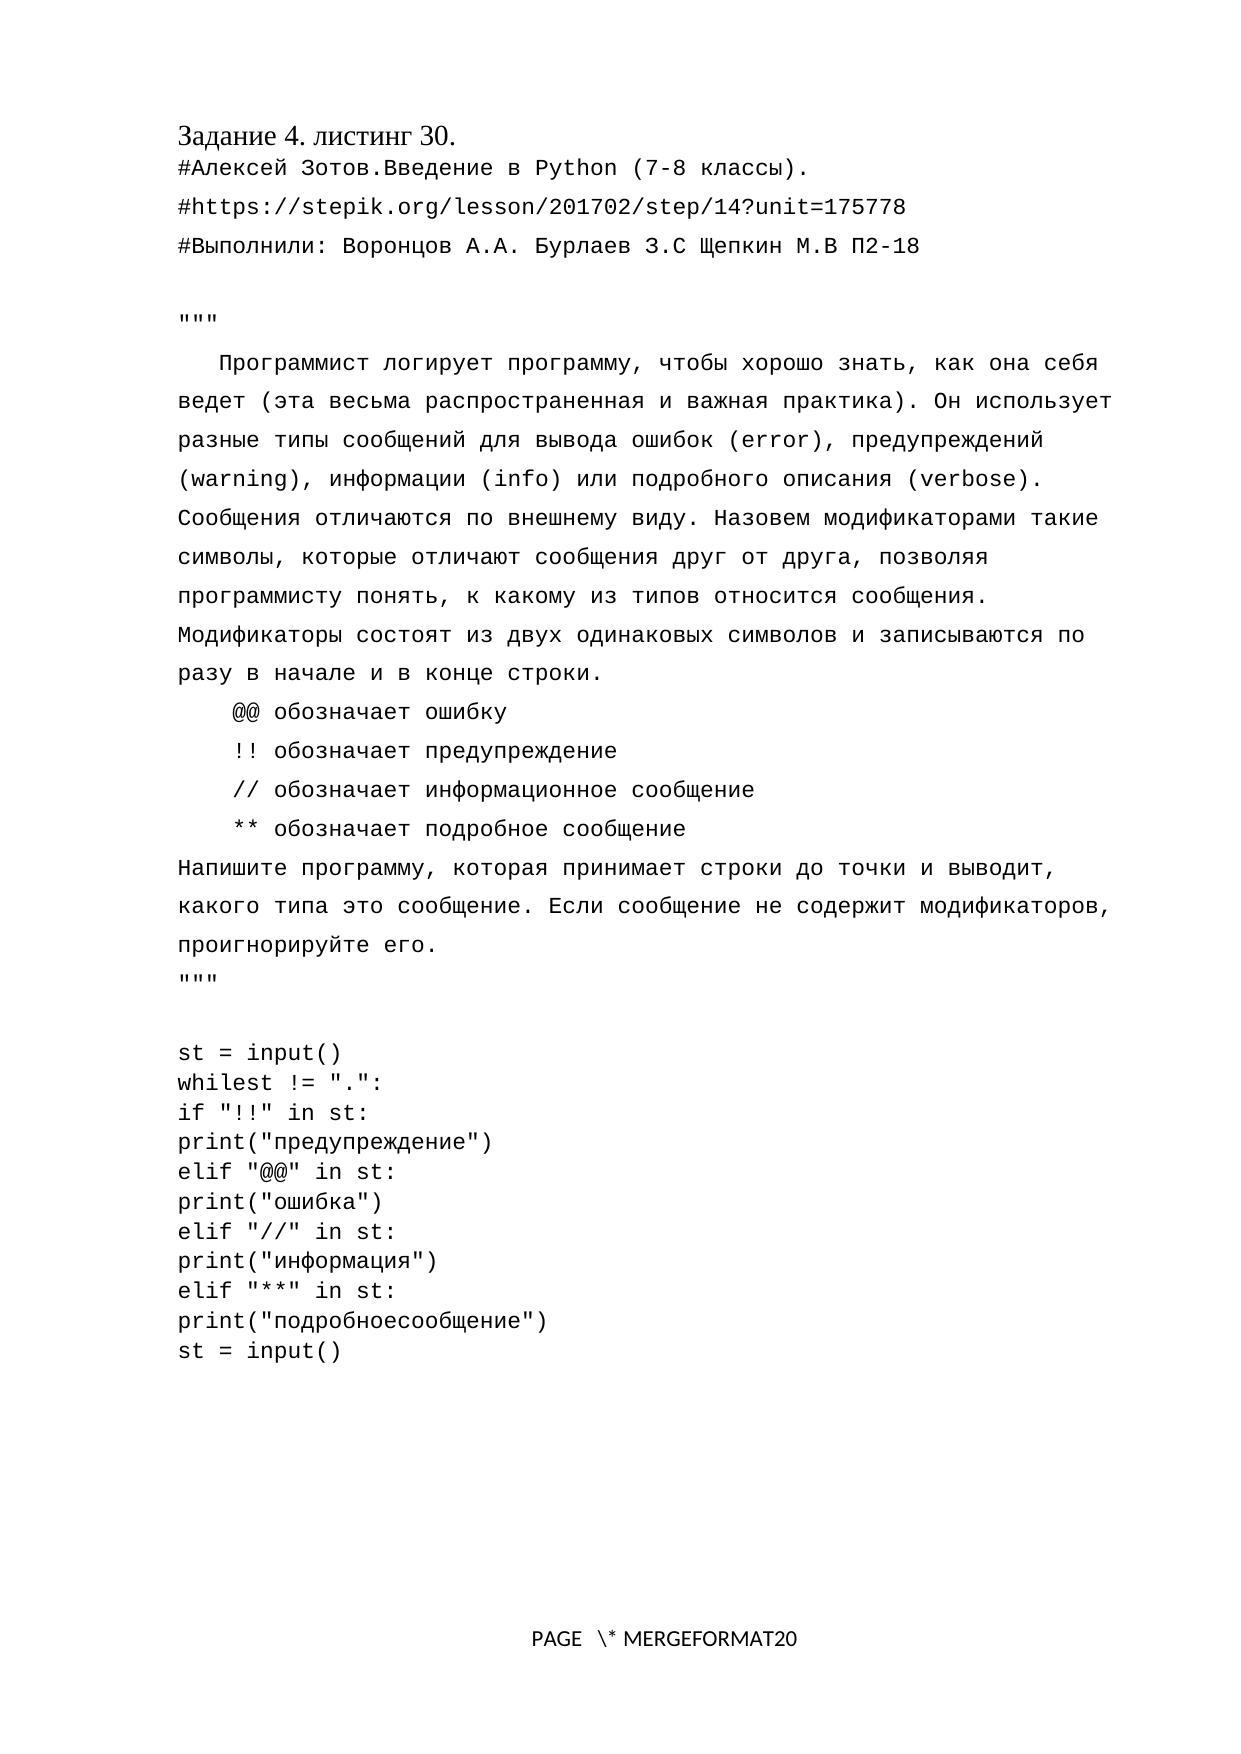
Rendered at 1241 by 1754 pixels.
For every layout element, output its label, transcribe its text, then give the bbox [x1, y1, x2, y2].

text Задание 4. листинг 30. [177, 118, 1152, 152]
text Напишите программу, которая принимает строки до точки и выводит, какого типа это сообщение. Если сообщение не содержит модификаторов, проигнорируйте его. [177, 856, 1152, 960]
text print("ошибка") [177, 1190, 1152, 1216]
text // обозначает информационное сообщение [177, 778, 1152, 804]
text #https://stepik.org/lesson/201702/step/14?unit=175778 [177, 196, 1152, 221]
text """ [177, 312, 1152, 338]
text elif "**" in st: [177, 1279, 1152, 1306]
text #Алексей Зотов.Введение в Python (7-8 классы). [177, 157, 1152, 183]
text print("подробноесообщение") [177, 1309, 1152, 1335]
text !! обозначает предупреждение [177, 739, 1152, 765]
text st = input() [177, 1339, 1152, 1365]
text print("предупреждение") [177, 1131, 1152, 1157]
text print("информация") [177, 1250, 1152, 1276]
text """ [177, 973, 1152, 998]
text Программист логирует программу, чтобы хорошо знать, как она себя ведет (эта весьма распространенная и важная практика). Он использует разные типы сообщений для вывода ошибок (error), предупреждений (warning), информации (info) или подробного описания (verbose). Сообщения отличаются по внешнему виду. Назовем модификаторами такие символы, которые отличают сообщения друг от друга, позволяя программисту понять, к какому из типов относится сообщения. Модификаторы состоят из двух одинаковых символов и записываются по разу в начале и в конце строки. [177, 351, 1152, 688]
text @@ обозначает ошибку [177, 701, 1152, 727]
text elif "@@" in st: [177, 1160, 1152, 1186]
text #Выполнили: Воронцов А.А. Бурлаев З.С Щепкин М.В П2-18 [177, 234, 1152, 260]
text elif "//" in st: [177, 1220, 1152, 1246]
text st = input() [177, 1041, 1152, 1067]
text ** обозначает подробное сообщение [177, 817, 1152, 843]
text whilest != ".": [177, 1071, 1152, 1097]
text if "!!" in st: [177, 1101, 1152, 1127]
